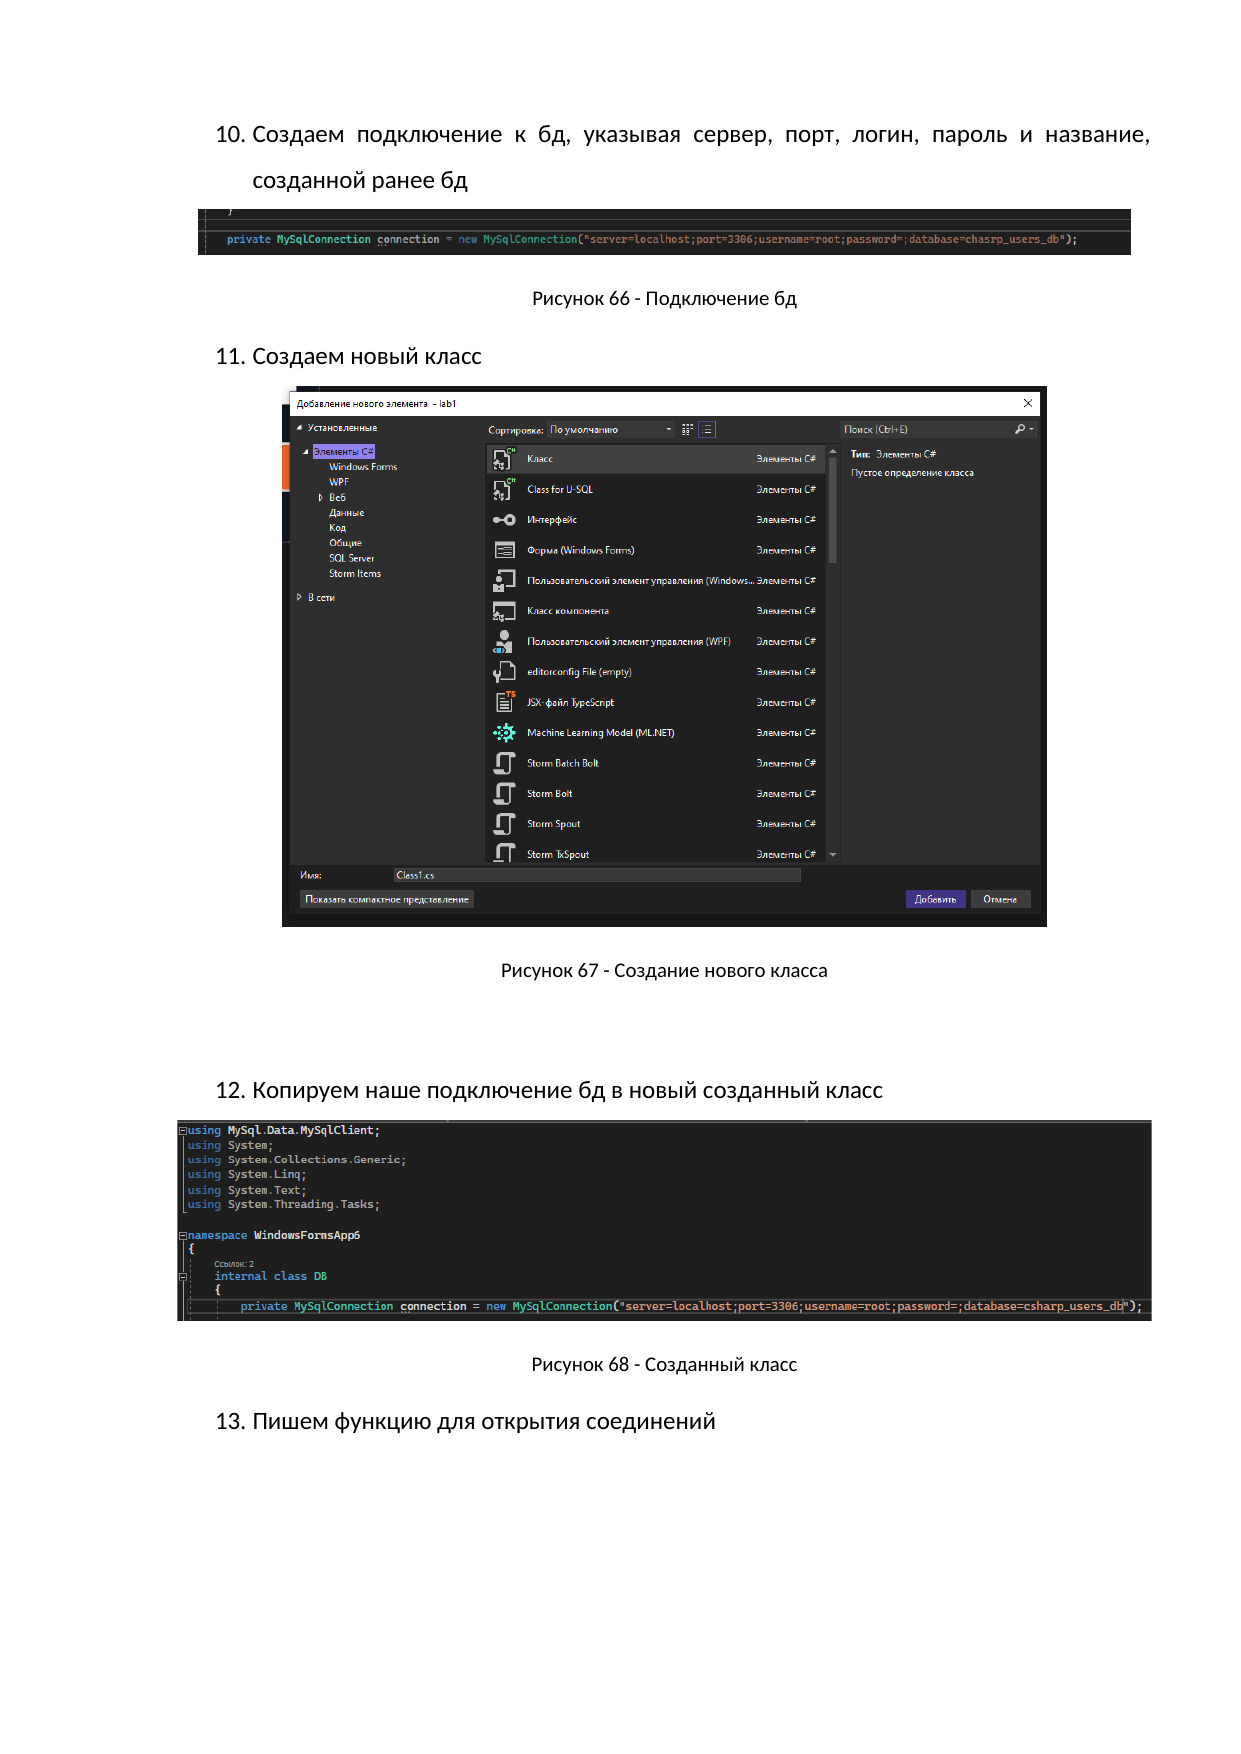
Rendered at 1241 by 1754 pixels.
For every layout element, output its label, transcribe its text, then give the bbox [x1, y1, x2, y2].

picture [177, 1120, 1152, 1321]
text Рисунок 68 - Созданный класс [177, 1351, 1152, 1376]
list Копируем наше подключение бд в новый созданный класс [215, 1074, 1152, 1105]
picture [282, 386, 1047, 927]
text Рисунок 67 - Создание нового класса [177, 957, 1152, 982]
list Создаем подключение к бд, указывая сервер, порт, логин, пароль и название, созданной ранее бд [215, 118, 1152, 194]
list Создаем новый класс [215, 340, 1152, 371]
list Пишем функцию для открытия соединений [215, 1406, 1152, 1436]
text Рисунок 66 - Подключение бд [177, 285, 1152, 311]
picture [198, 209, 1131, 255]
